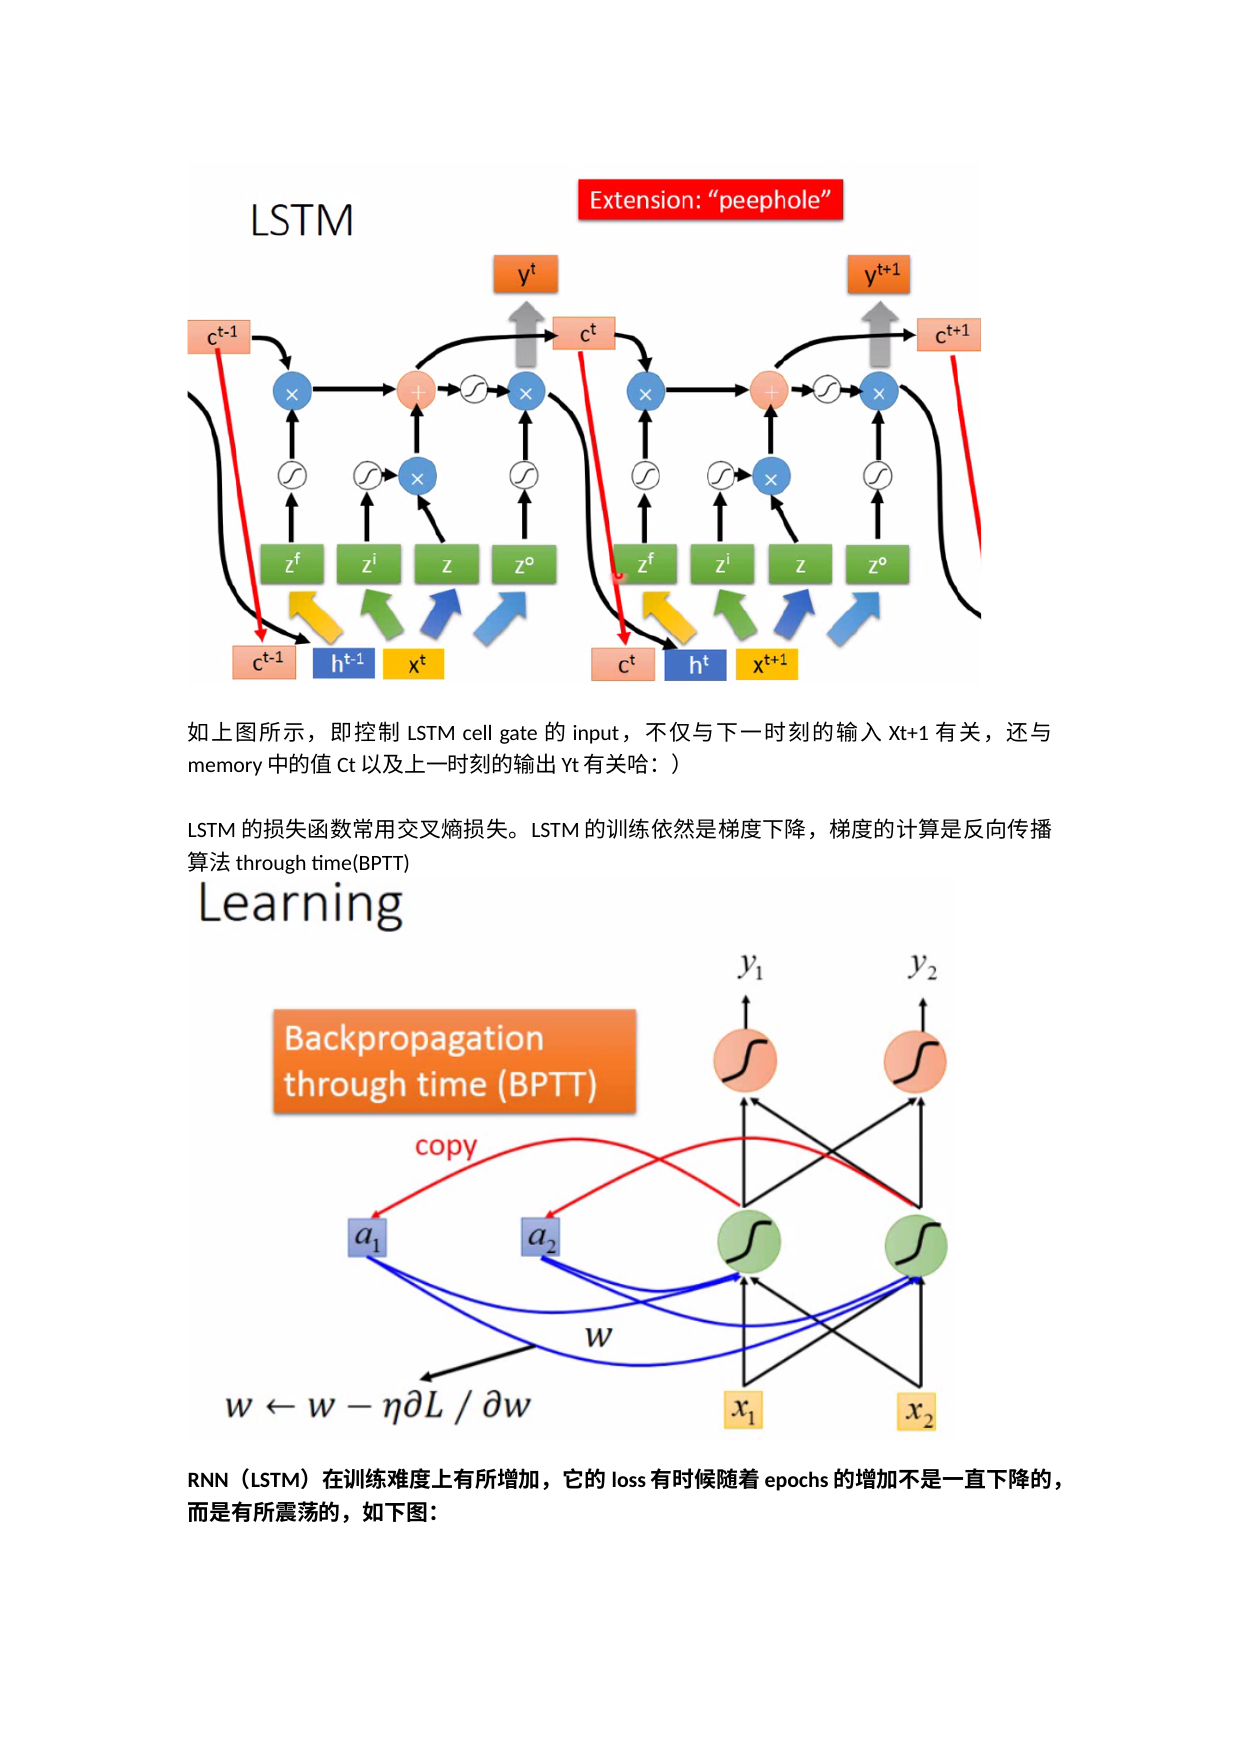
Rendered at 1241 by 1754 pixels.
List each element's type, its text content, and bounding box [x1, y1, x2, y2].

text RNN（LSTM）在训练难度上有所增加，它的loss有时候随着epochs的增加不是一直下降的，而是有所震荡的，如下图： [187, 1462, 1053, 1527]
text LSTM的损失函数常用交叉熵损失。LSTM的训练依然是梯度下降，梯度的计算是反向传播算法through time(BPTT) [187, 812, 1053, 877]
picture [187, 162, 982, 685]
picture [187, 877, 955, 1440]
text 如上图所示，即控制LSTM cell gate的input，不仅与下一时刻的输入Xt+1有关，还与memory中的值Ct以及上一时刻的输出Yt有关哈：） [187, 714, 1053, 779]
